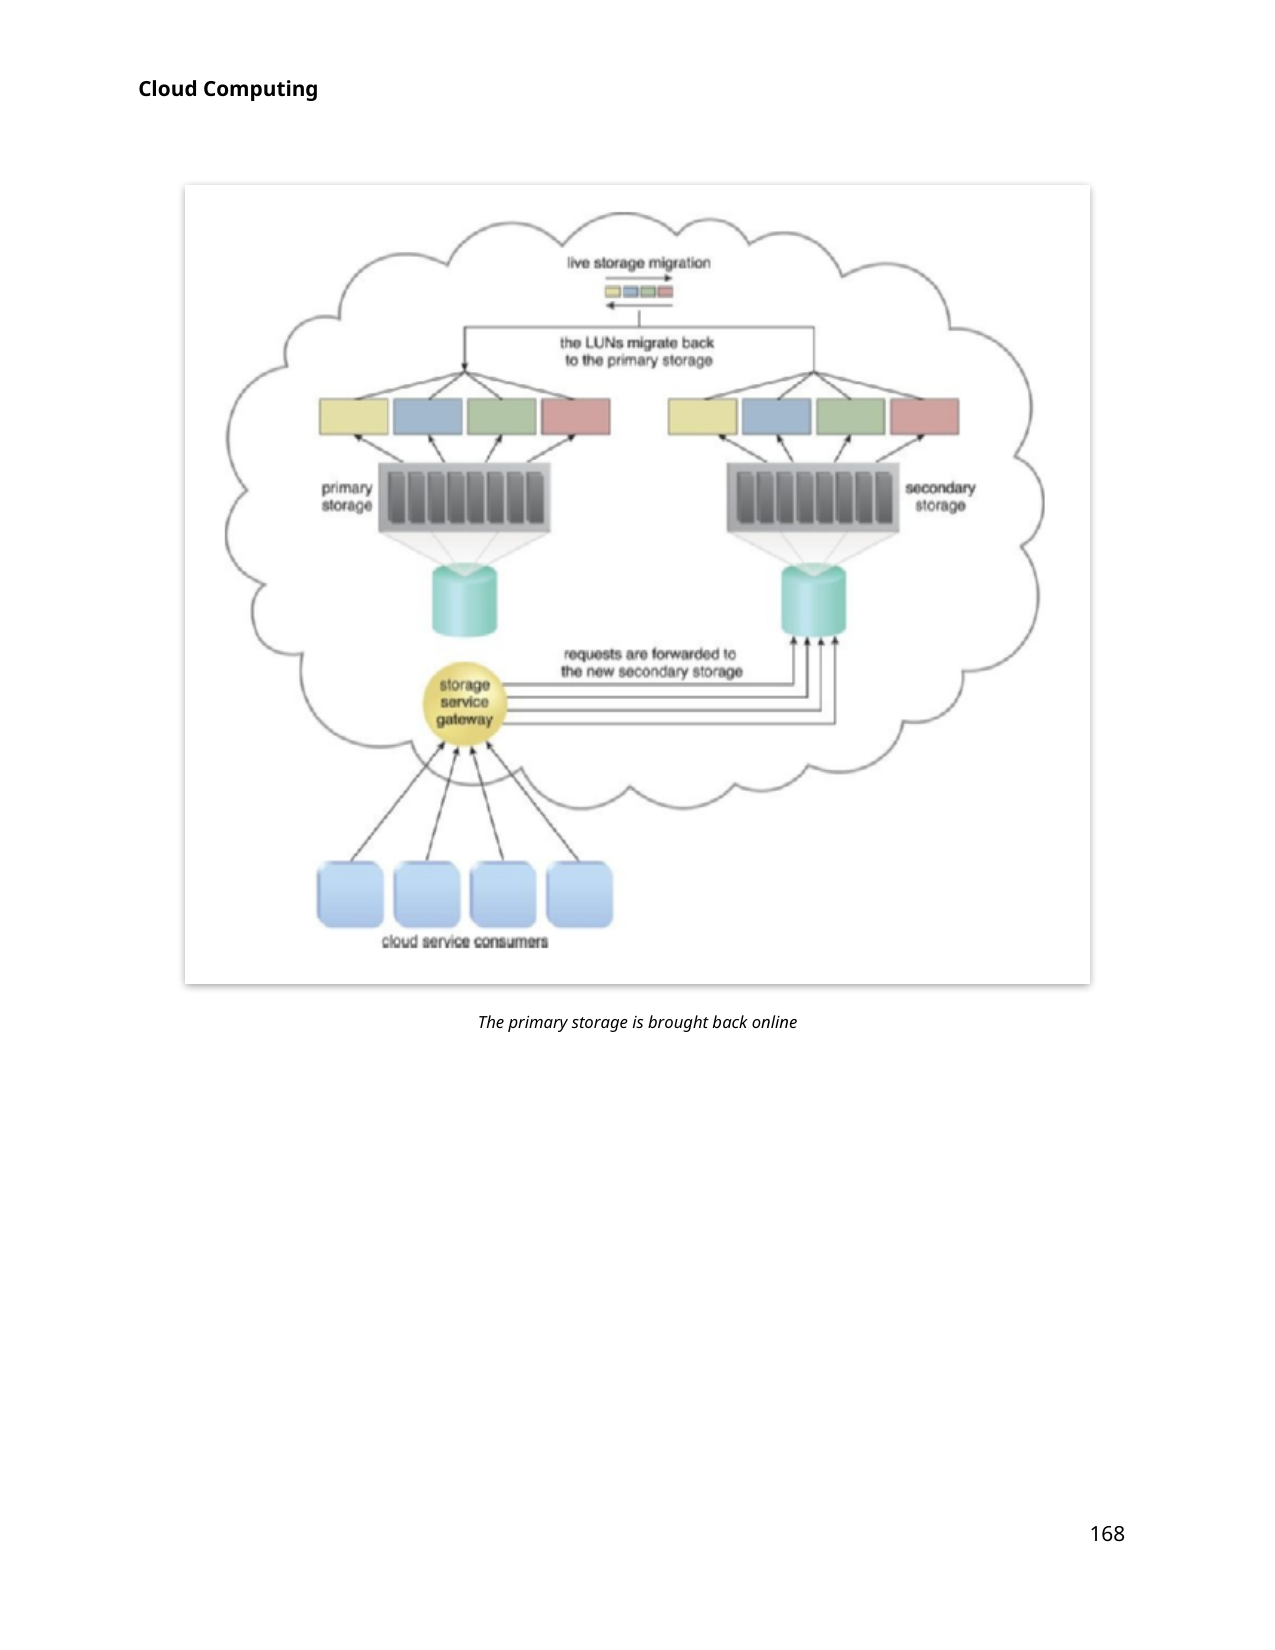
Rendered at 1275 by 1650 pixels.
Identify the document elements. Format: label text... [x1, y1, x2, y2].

picture [200, 199, 1075, 969]
text The primary storage is brought back online [150, 1011, 1125, 1033]
